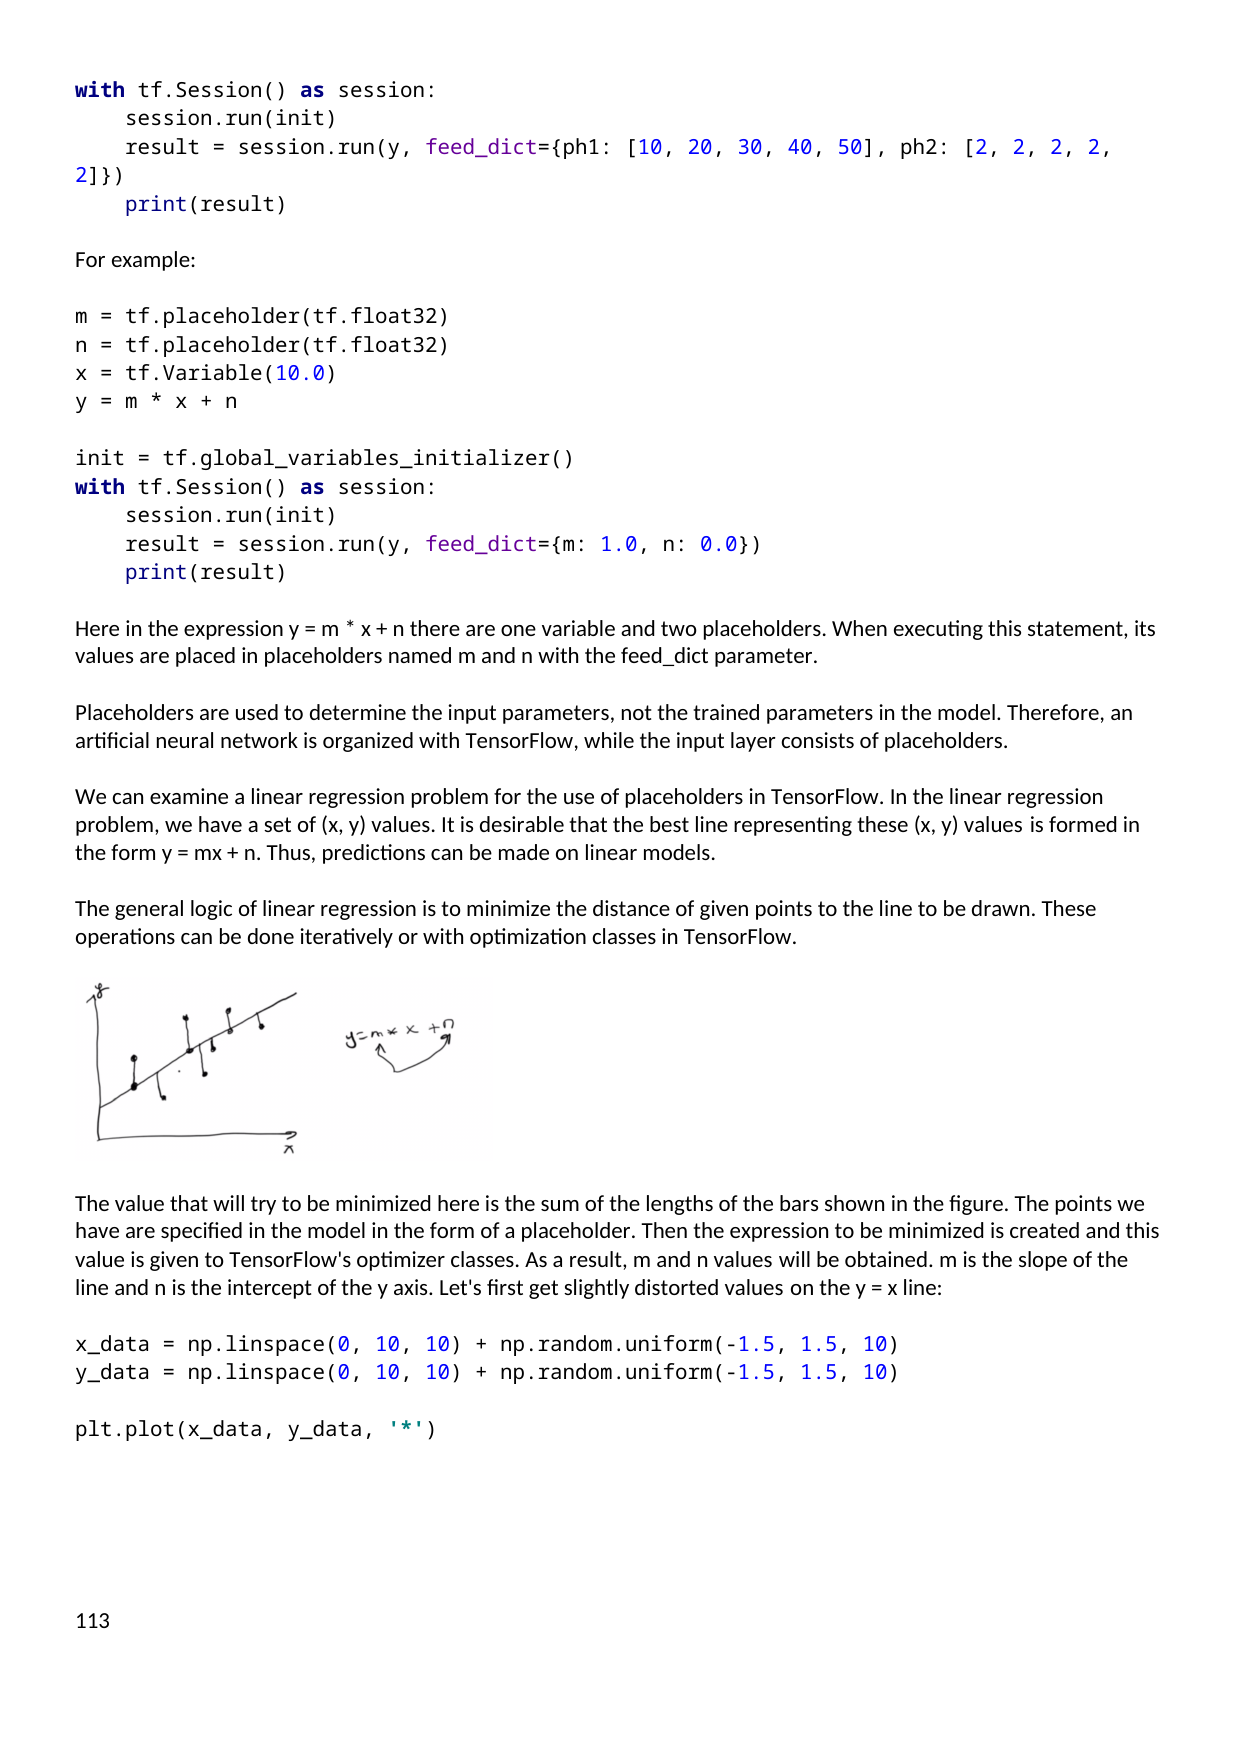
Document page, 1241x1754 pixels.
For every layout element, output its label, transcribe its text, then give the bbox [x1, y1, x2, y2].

text We can examine a linear regression problem for the use of placeholders in TensorFlow. In the linear regression problem, we have a set of (x, y) values. It is desirable that the best line representing these (x, y) values ​​is formed in the form y = mx + n. Thus, predictions can be made on linear models. [75, 782, 1165, 866]
text Placeholders are used to determine the input parameters, not the trained parameters in the model. Therefore, an artificial neural network is organized with TensorFlow, while the input layer consists of placeholders. [75, 698, 1165, 754]
picture [75, 977, 493, 1161]
text The general logic of linear regression is to minimize the distance of given points to the line to be drawn. These operations can be done iteratively or with optimization classes in TensorFlow. [75, 894, 1165, 950]
text The value that will try to be minimized here is the sum of the lengths of the bars shown in the figure. The points we have are specified in the model in the form of a placeholder. Then the expression to be minimized is created and this value is given to TensorFlow's optimizer classes. As a result, m and n values ​​will be obtained. m is the slope of the line and n is the intercept of the y axis. Let's first get slightly distorted values ​​on the y = x line: [75, 1189, 1165, 1301]
text x_data = np.linspace(0, 10, 10) + np.random.uniform(-1.5, 1.5, 10) y_data = np.linspace(0, 10, 10) + np.random.uniform(-1.5, 1.5, 10) plt.plot(x_data, y_data, '*') [75, 1329, 1165, 1442]
text Here in the expression y = m * x + n there are one variable and two placeholders. When executing this statement, its values ​​are placed in placeholders named m and n with the feed_dict parameter. [75, 614, 1165, 670]
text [75, 75, 1165, 217]
text For example: [75, 245, 1165, 273]
text m = tf.placeholder(tf.float32) n = tf.placeholder(tf.float32) x = tf.Variable(10.0) y = m * x + n init = tf.global_variables_initializer() with tf.Session() as session: session.run(init) result = session.run(y, feed_dict={m: 1.0, n: 0.0}) print(result) [75, 301, 1165, 586]
